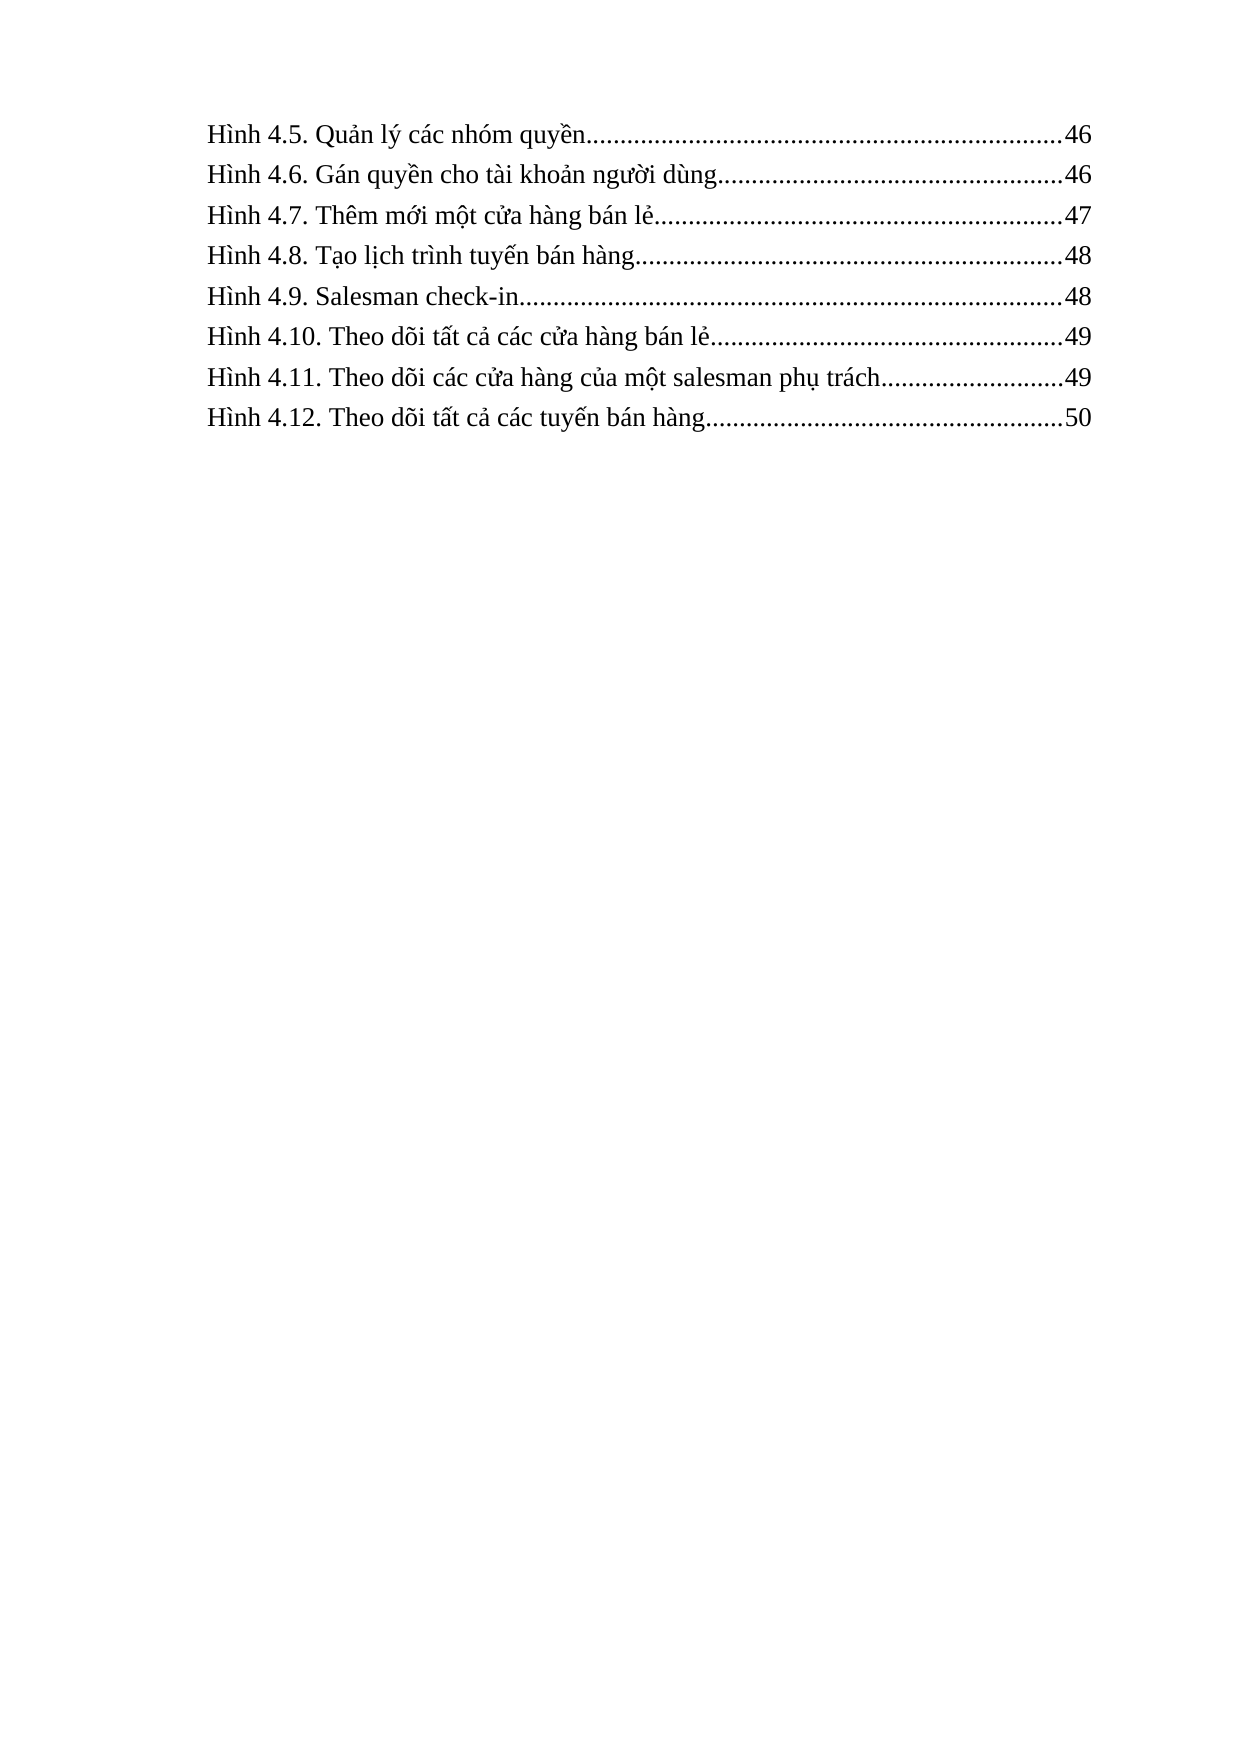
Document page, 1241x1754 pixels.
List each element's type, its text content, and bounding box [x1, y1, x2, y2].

text Hình 4.8. Tạo lịch trình tuyến bán hàng 48 [207, 239, 1092, 271]
text Hình 4.10. Theo dõi tất cả các cửa hàng bán lẻ 49 [207, 320, 1092, 351]
text Hình 4.9. Salesman check-in 48 [207, 280, 1092, 311]
text Hình 4.7. Thêm mới một cửa hàng bán lẻ 47 [207, 199, 1092, 230]
text Hình 4.6. Gán quyền cho tài khoản người dùng 46 [207, 158, 1092, 190]
text Hình 4.11. Theo dõi các cửa hàng của một salesman phụ trách 49 [207, 361, 1092, 392]
text Hình 4.5. Quản lý các nhóm quyền 46 [207, 118, 1092, 149]
text Hình 4.12. Theo dõi tất cả các tuyến bán hàng 50 [207, 401, 1092, 432]
